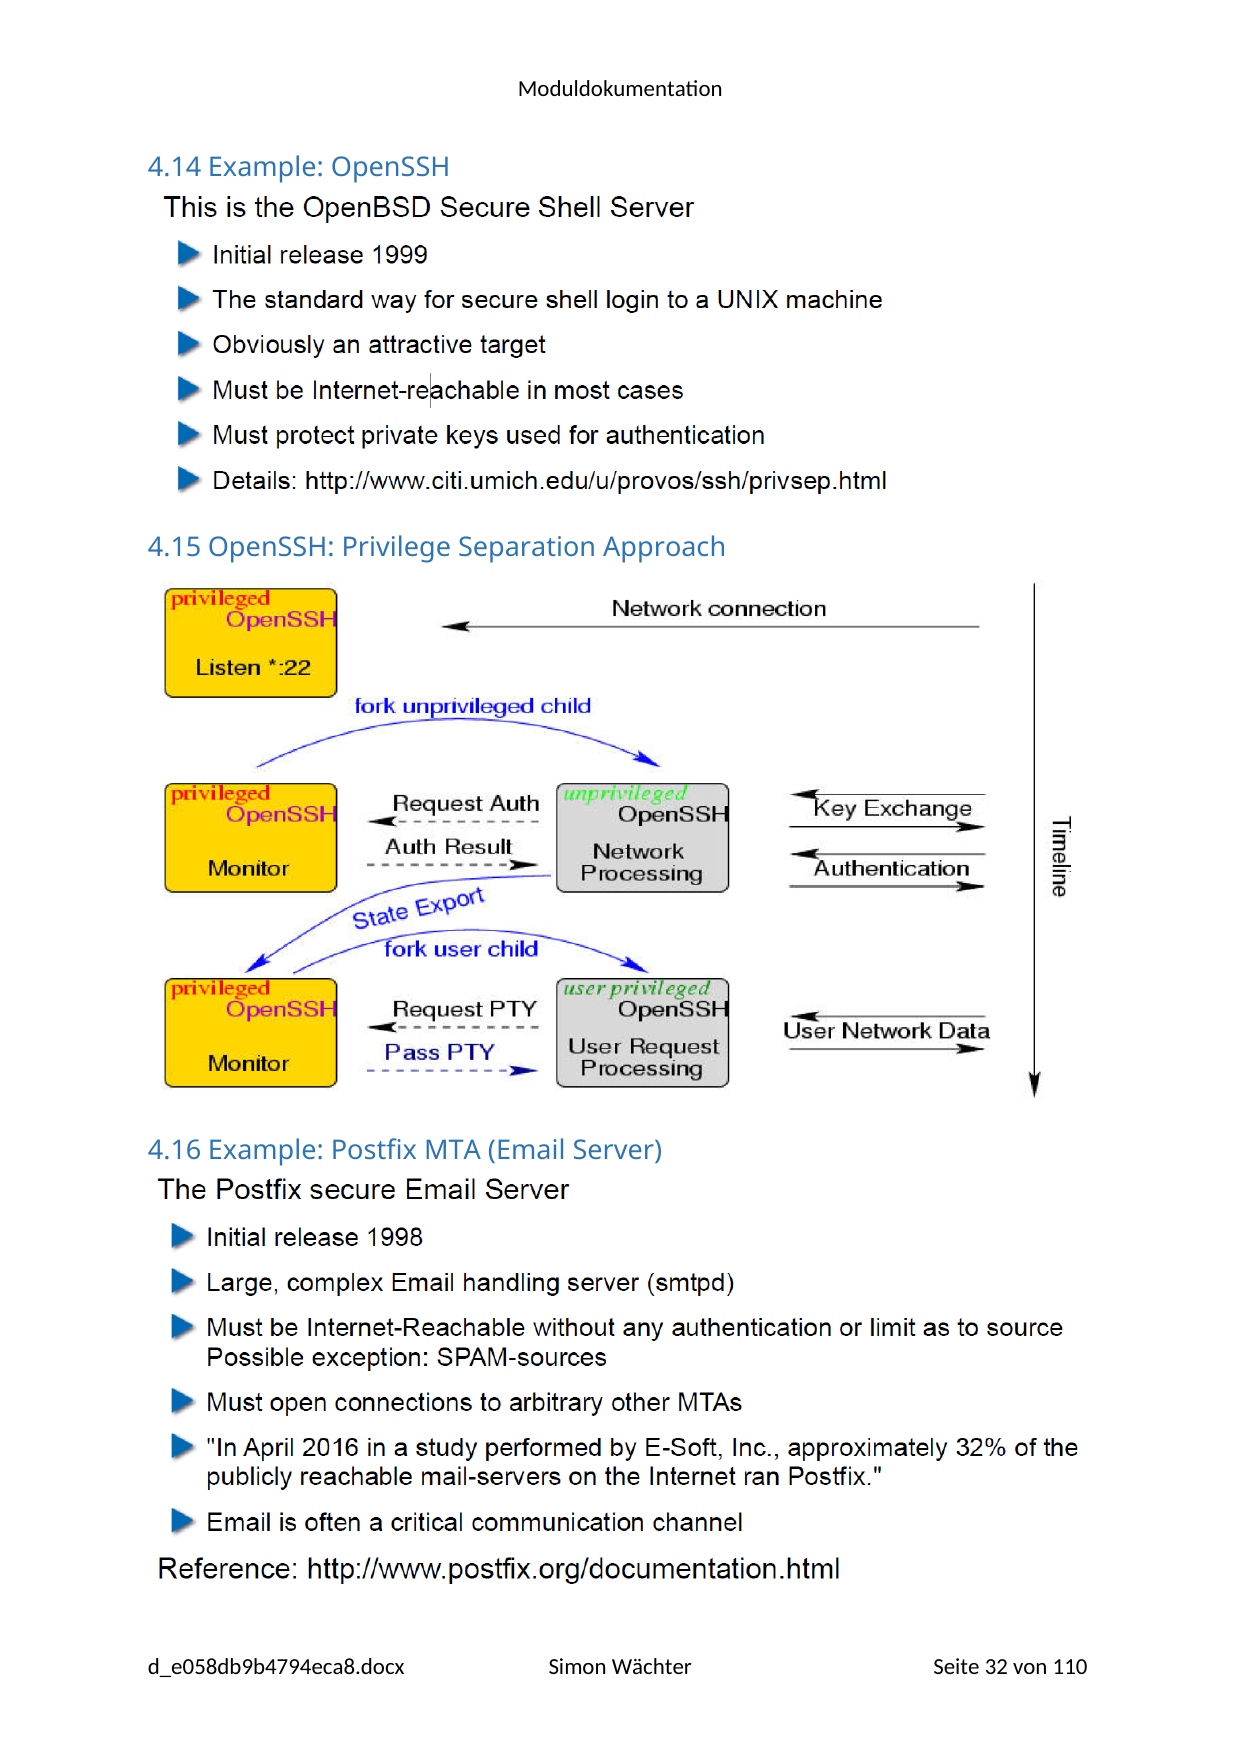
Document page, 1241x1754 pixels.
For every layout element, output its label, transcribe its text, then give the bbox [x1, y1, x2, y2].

picture [147, 567, 1093, 1112]
subtitle Example: Postfix MTA (Email Server) [148, 1131, 1093, 1167]
picture [147, 187, 1093, 509]
picture [147, 1170, 1093, 1599]
subtitle Example: OpenSSH [148, 148, 1093, 184]
subtitle OpenSSH: Privilege Separation Approach [148, 527, 1093, 564]
